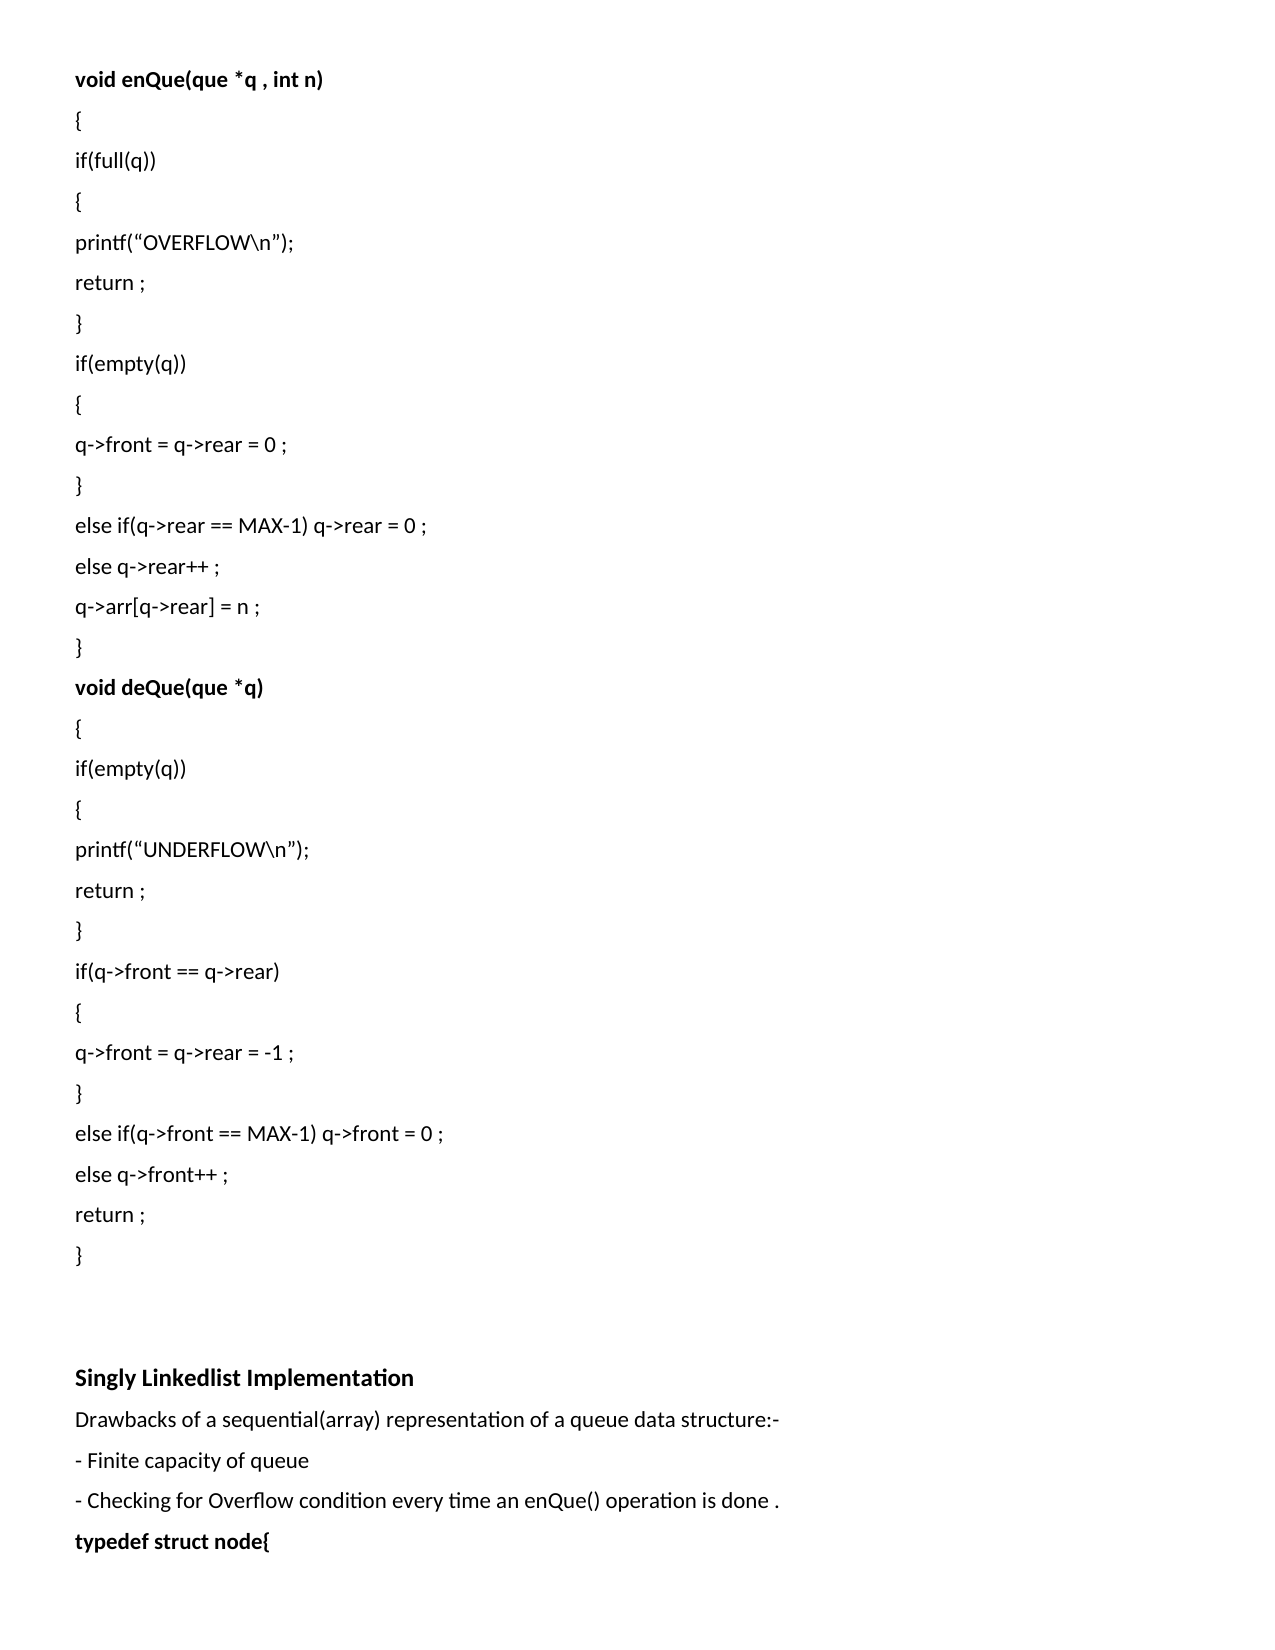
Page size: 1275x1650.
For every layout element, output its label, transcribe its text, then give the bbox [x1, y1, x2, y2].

text q->arr[q->rear] = n ; [75, 592, 1125, 620]
text q->front = q->rear = -1 ; [75, 1038, 1125, 1066]
text { [75, 187, 1125, 215]
text else if(q->rear == MAX-1) q->rear = 0 ; [75, 511, 1125, 539]
text { [75, 390, 1125, 418]
text { [75, 998, 1125, 1026]
text printf(“UNDERFLOW\n”); [75, 836, 1125, 863]
text printf(“OVERFLOW\n”); [75, 228, 1125, 256]
text typedef struct node{ [75, 1527, 1125, 1555]
text if(full(q)) [75, 147, 1125, 175]
text - Finite capacity of queue [75, 1446, 1125, 1474]
text { [75, 714, 1125, 742]
text if(empty(q)) [75, 349, 1125, 377]
text { [75, 106, 1125, 134]
text if(empty(q)) [75, 754, 1125, 782]
text } [75, 917, 1125, 944]
text return ; [75, 1200, 1125, 1228]
text void enQue(que *q , int n) [75, 66, 1125, 94]
text } [75, 633, 1125, 661]
text else if(q->front == MAX-1) q->front = 0 ; [75, 1119, 1125, 1147]
text } [75, 309, 1125, 337]
text q->front = q->rear = 0 ; [75, 430, 1125, 458]
text Singly Linkedlist Implementation [75, 1362, 1125, 1393]
text void deQue(que *q) [75, 673, 1125, 701]
text return ; [75, 268, 1125, 296]
text } [75, 471, 1125, 499]
text } [75, 1241, 1125, 1269]
text Drawbacks of a sequential(array) representation of a queue data structure:- [75, 1405, 1125, 1433]
text } [75, 1079, 1125, 1107]
text - Checking for Overflow condition every time an enQue() operation is done . [75, 1486, 1125, 1514]
text { [75, 795, 1125, 823]
text else q->front++ ; [75, 1160, 1125, 1188]
text if(q->front == q->rear) [75, 957, 1125, 985]
text else q->rear++ ; [75, 552, 1125, 580]
text return ; [75, 876, 1125, 904]
